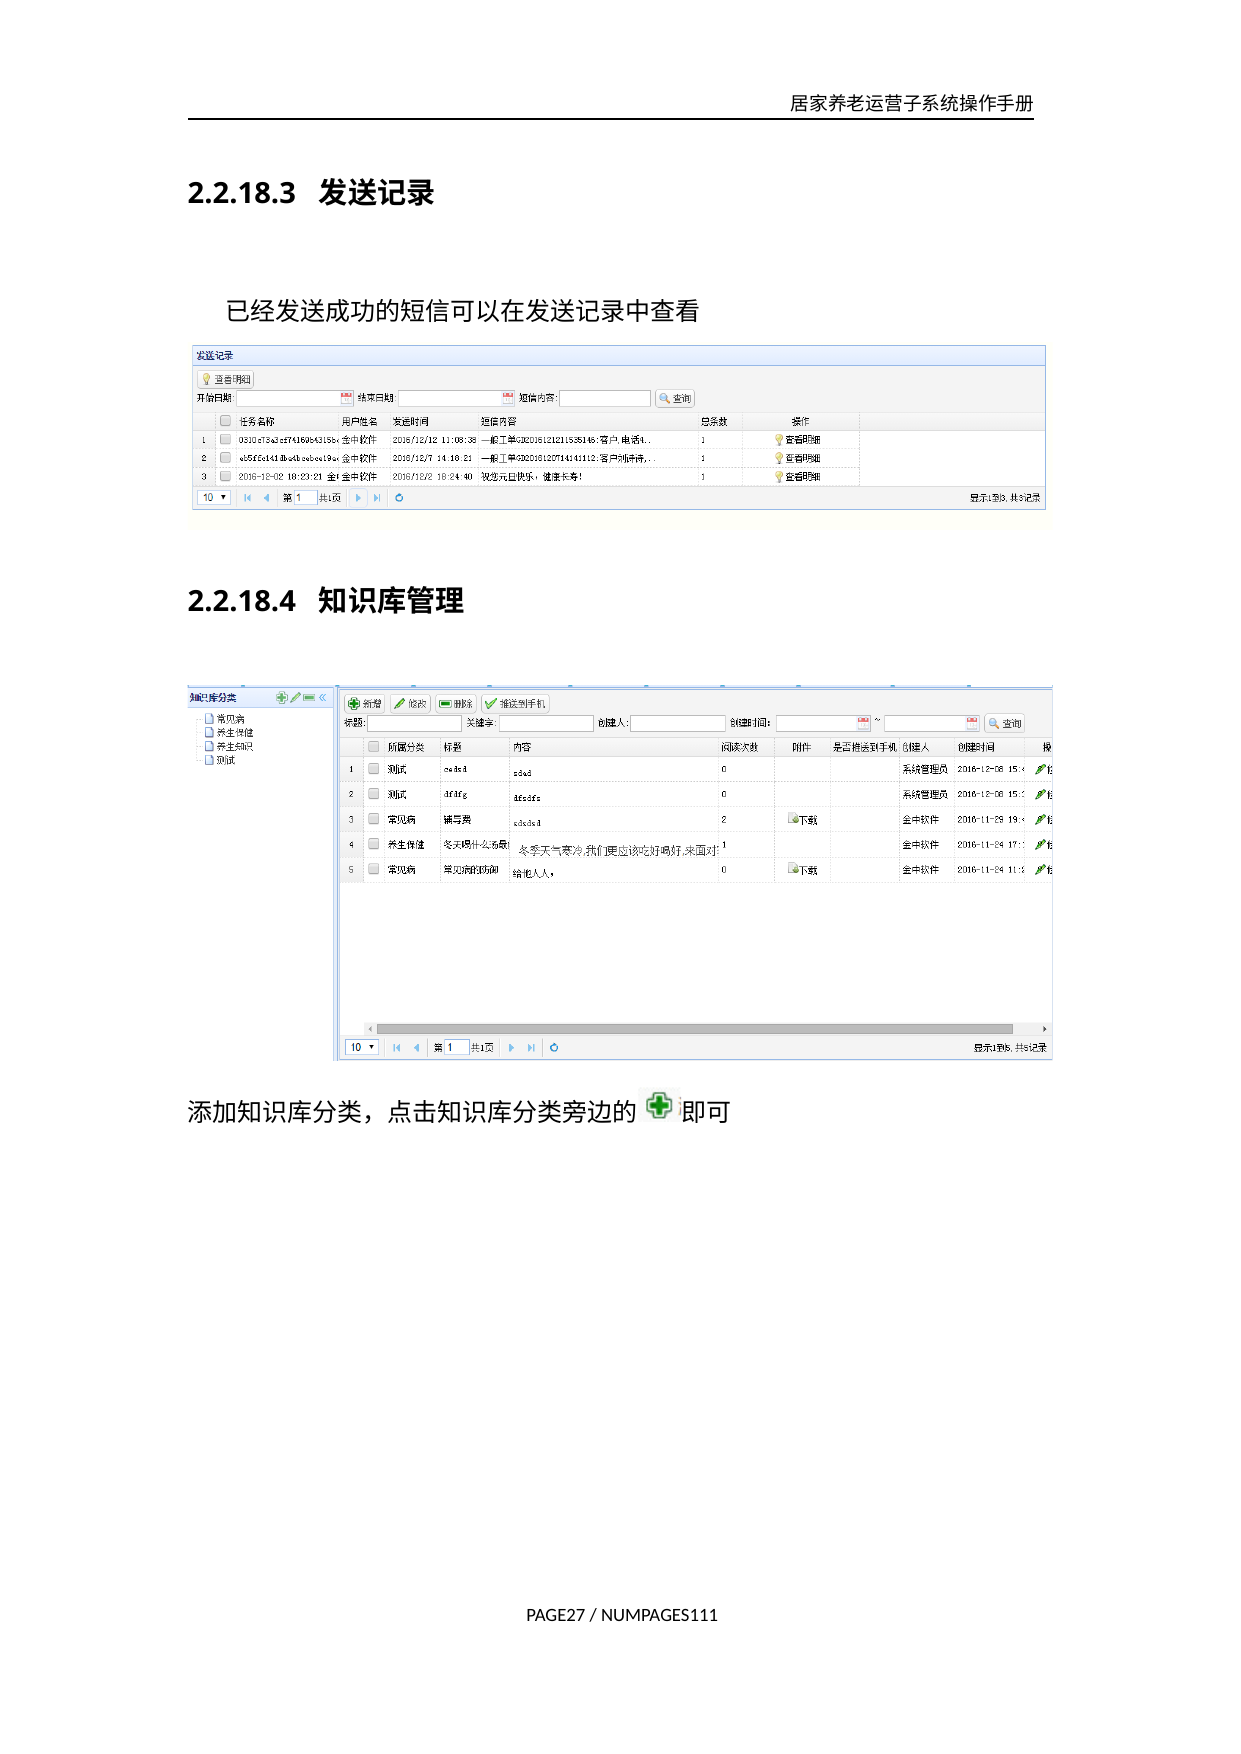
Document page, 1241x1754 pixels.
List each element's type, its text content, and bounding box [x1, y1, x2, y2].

picture [637, 1087, 682, 1122]
subtitle 知识库管理 [187, 567, 1053, 632]
picture [187, 685, 1053, 1061]
picture [187, 342, 1053, 530]
text 添加知识库分类，点击知识库分类旁边的即可 [187, 1075, 1053, 1140]
text 已经发送成功的短信可以在发送记录中查看 [187, 277, 1053, 342]
subtitle 发送记录 [187, 158, 1053, 223]
